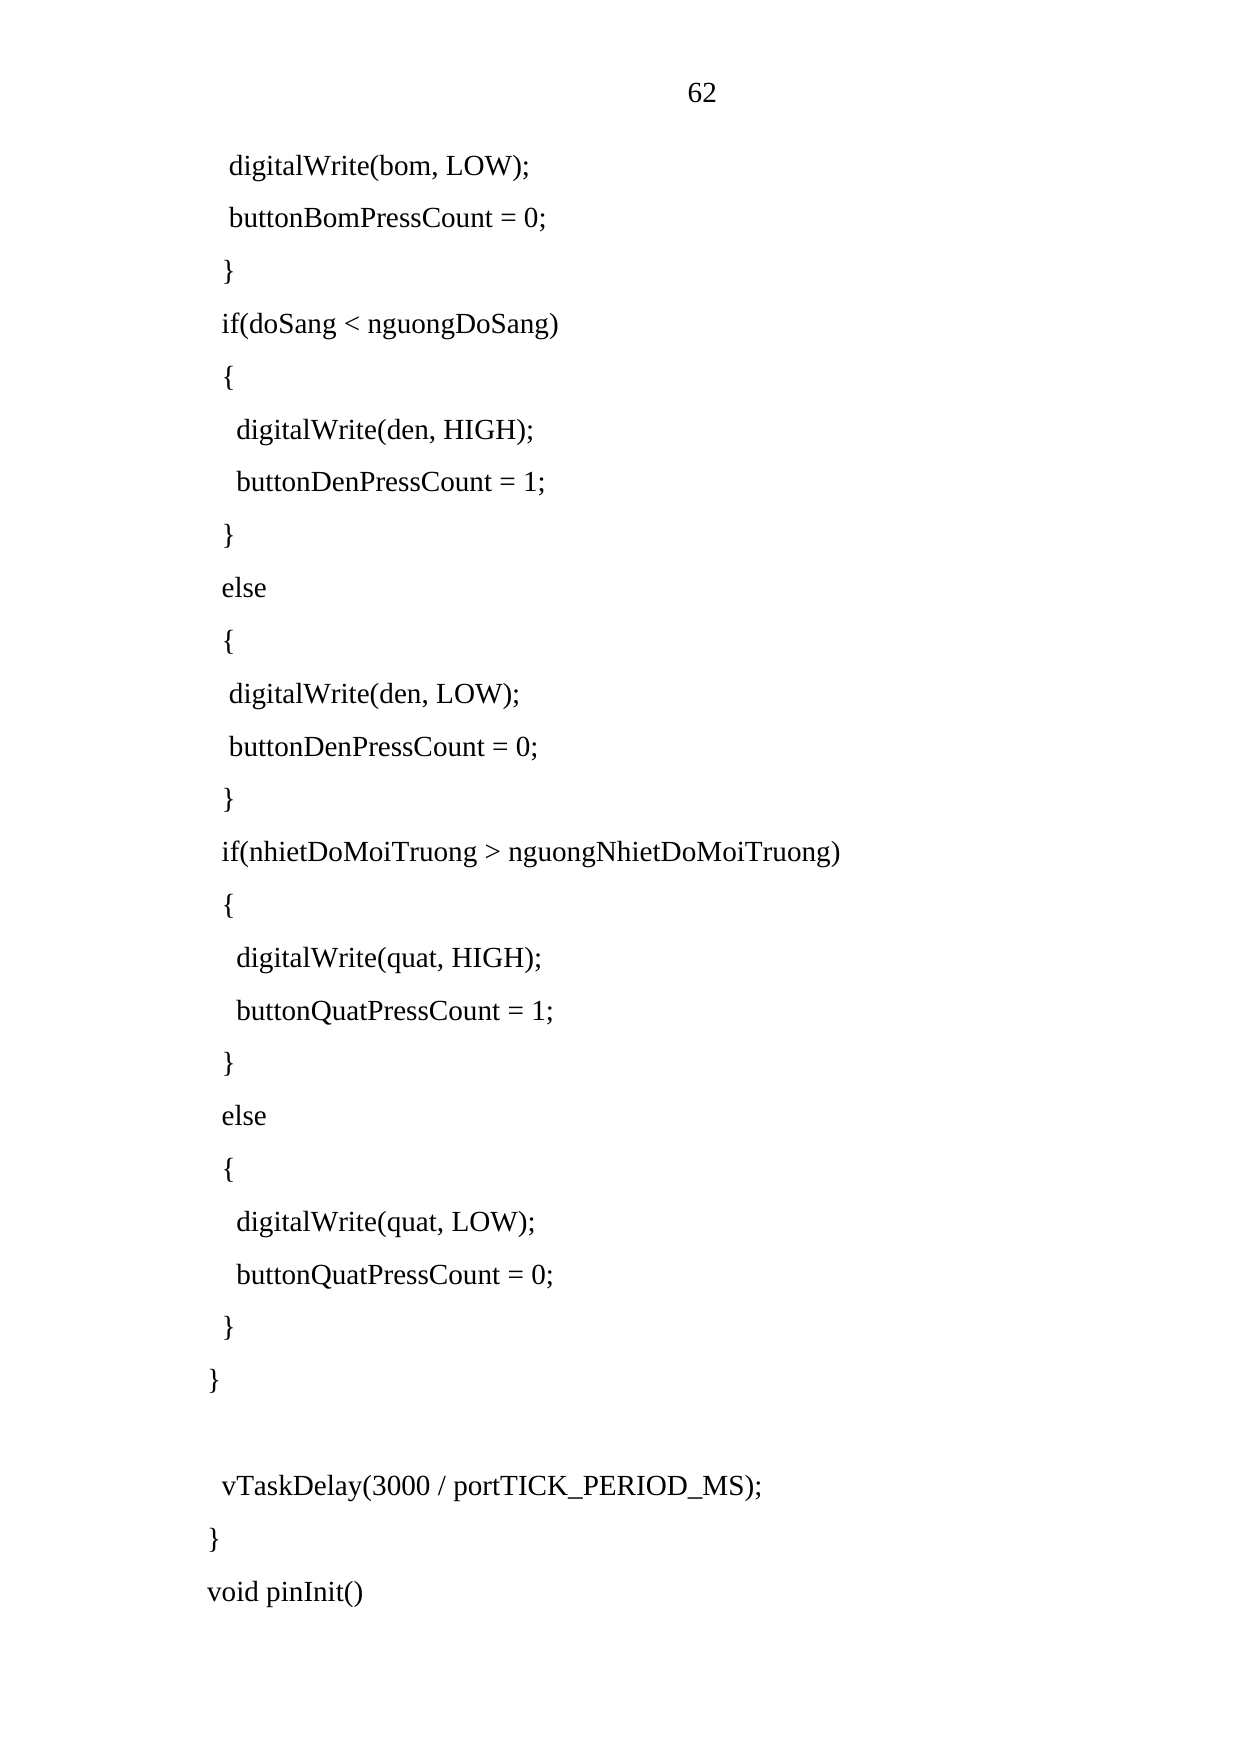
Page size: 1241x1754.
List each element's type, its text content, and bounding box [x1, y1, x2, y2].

text if(nhietDoMoiTruong > nguongNhietDoMoiTruong) [207, 834, 1122, 868]
text } [207, 1309, 1122, 1343]
text void pinInit() [207, 1574, 1122, 1607]
text buttonQuatPressCount = 1; [207, 993, 1122, 1026]
text digitalWrite(den, LOW); [207, 676, 1122, 709]
text } [207, 1362, 1122, 1396]
text vTaskDelay(3000 / portTICK_PERIOD_MS); [207, 1468, 1122, 1502]
text buttonBomPressCount = 0; [207, 201, 1122, 234]
text { [207, 359, 1122, 392]
text else [207, 1098, 1122, 1132]
text if(doSang < nguongDoSang) [207, 306, 1122, 340]
text { [207, 887, 1122, 921]
text digitalWrite(bom, LOW); [207, 148, 1122, 181]
text } [207, 781, 1122, 815]
text } [207, 1521, 1122, 1554]
text else [207, 570, 1122, 604]
text digitalWrite(quat, HIGH); [207, 940, 1122, 973]
text } [207, 517, 1122, 551]
text } [207, 1046, 1122, 1079]
text { [207, 1151, 1122, 1185]
text buttonDenPressCount = 1; [207, 464, 1122, 498]
text buttonQuatPressCount = 0; [207, 1257, 1122, 1290]
text digitalWrite(den, HIGH); [207, 412, 1122, 445]
text } [207, 253, 1122, 287]
text buttonDenPressCount = 0; [207, 729, 1122, 762]
text digitalWrite(quat, LOW); [207, 1204, 1122, 1237]
text { [207, 623, 1122, 657]
